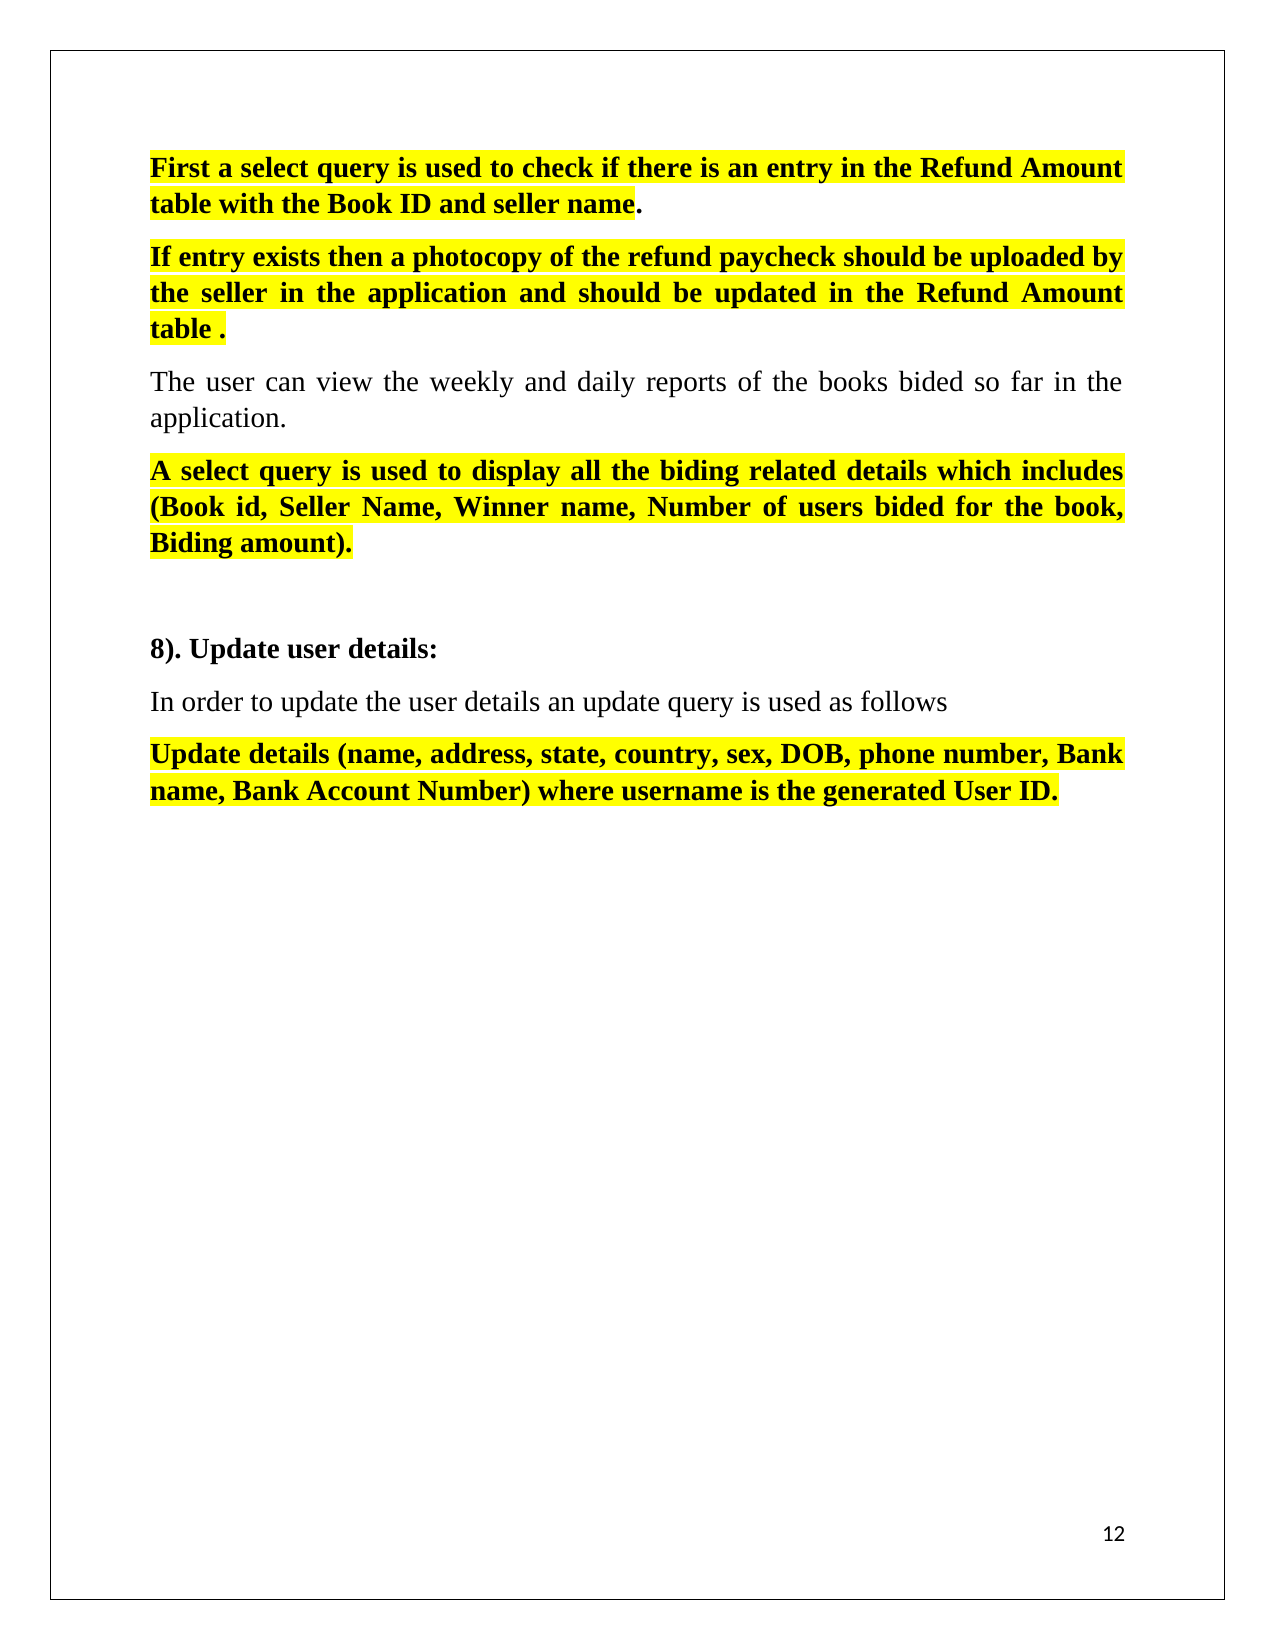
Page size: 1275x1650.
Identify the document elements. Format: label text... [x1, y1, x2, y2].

text In order to update the user details an update query is used as follows [150, 684, 1125, 717]
text Update details (name, address, state, country, sex, DOB, phone number, Bank name, Bank Account Number) where username is the generated User ID. [150, 770, 1125, 806]
text A select query is used to display all the biding related details which includes (Book id, Seller Name, Winner name, Number of users bided for the book, Biding amount). [150, 523, 1125, 559]
text If entry exists then a photocopy of the refund paycheck should be uploaded by the seller in the application and should be updated in the Refund Amount table . [150, 309, 1125, 345]
text First a select query is used to check if there is an entry in the Refund Amount table with the Book ID and seller name. [150, 183, 1125, 220]
text 8). Update user details: [150, 631, 1125, 664]
text The user can view the weekly and daily reports of the books bided so far in the application. [150, 364, 1125, 434]
